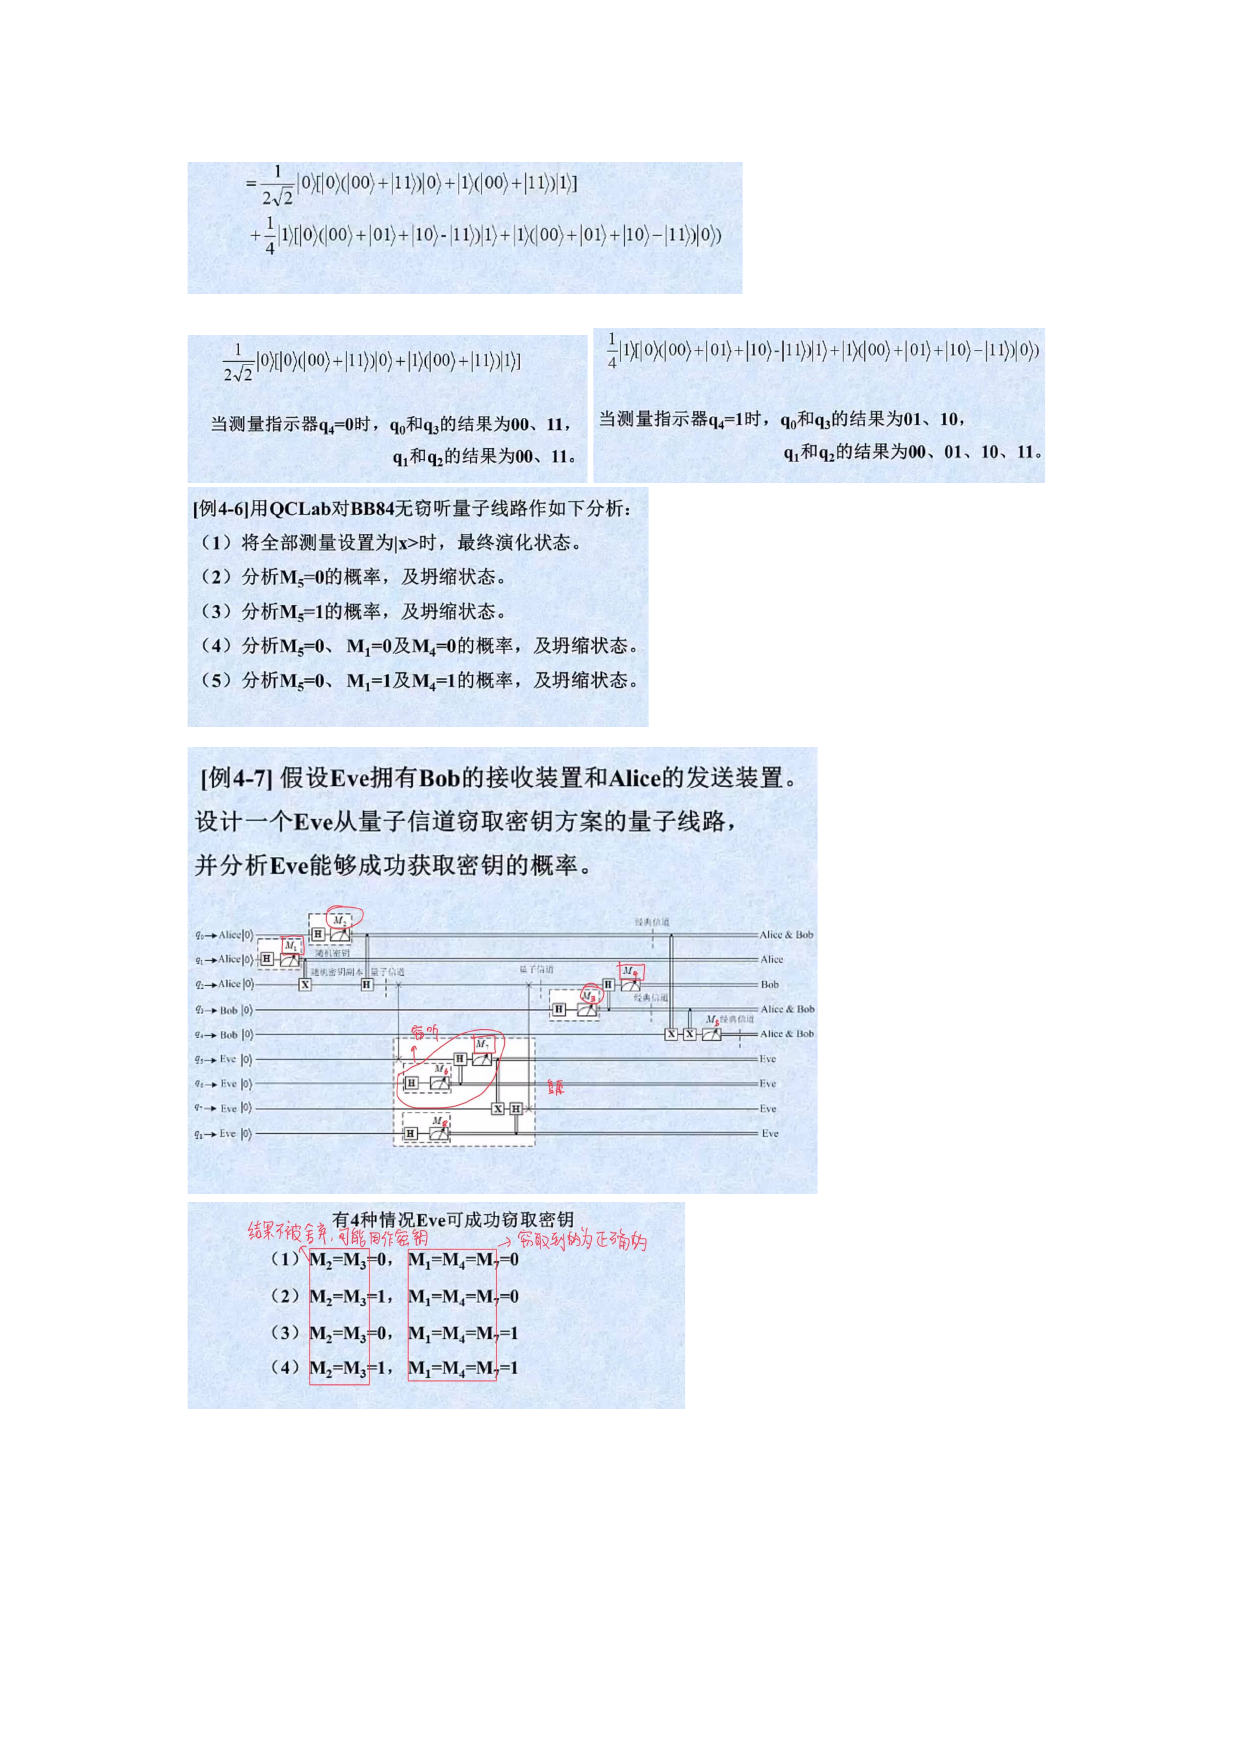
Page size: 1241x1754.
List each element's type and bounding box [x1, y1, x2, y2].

picture [187, 162, 743, 294]
picture [187, 487, 649, 727]
picture [187, 1202, 686, 1409]
picture [187, 335, 588, 483]
picture [187, 747, 818, 1194]
picture [593, 328, 1046, 483]
